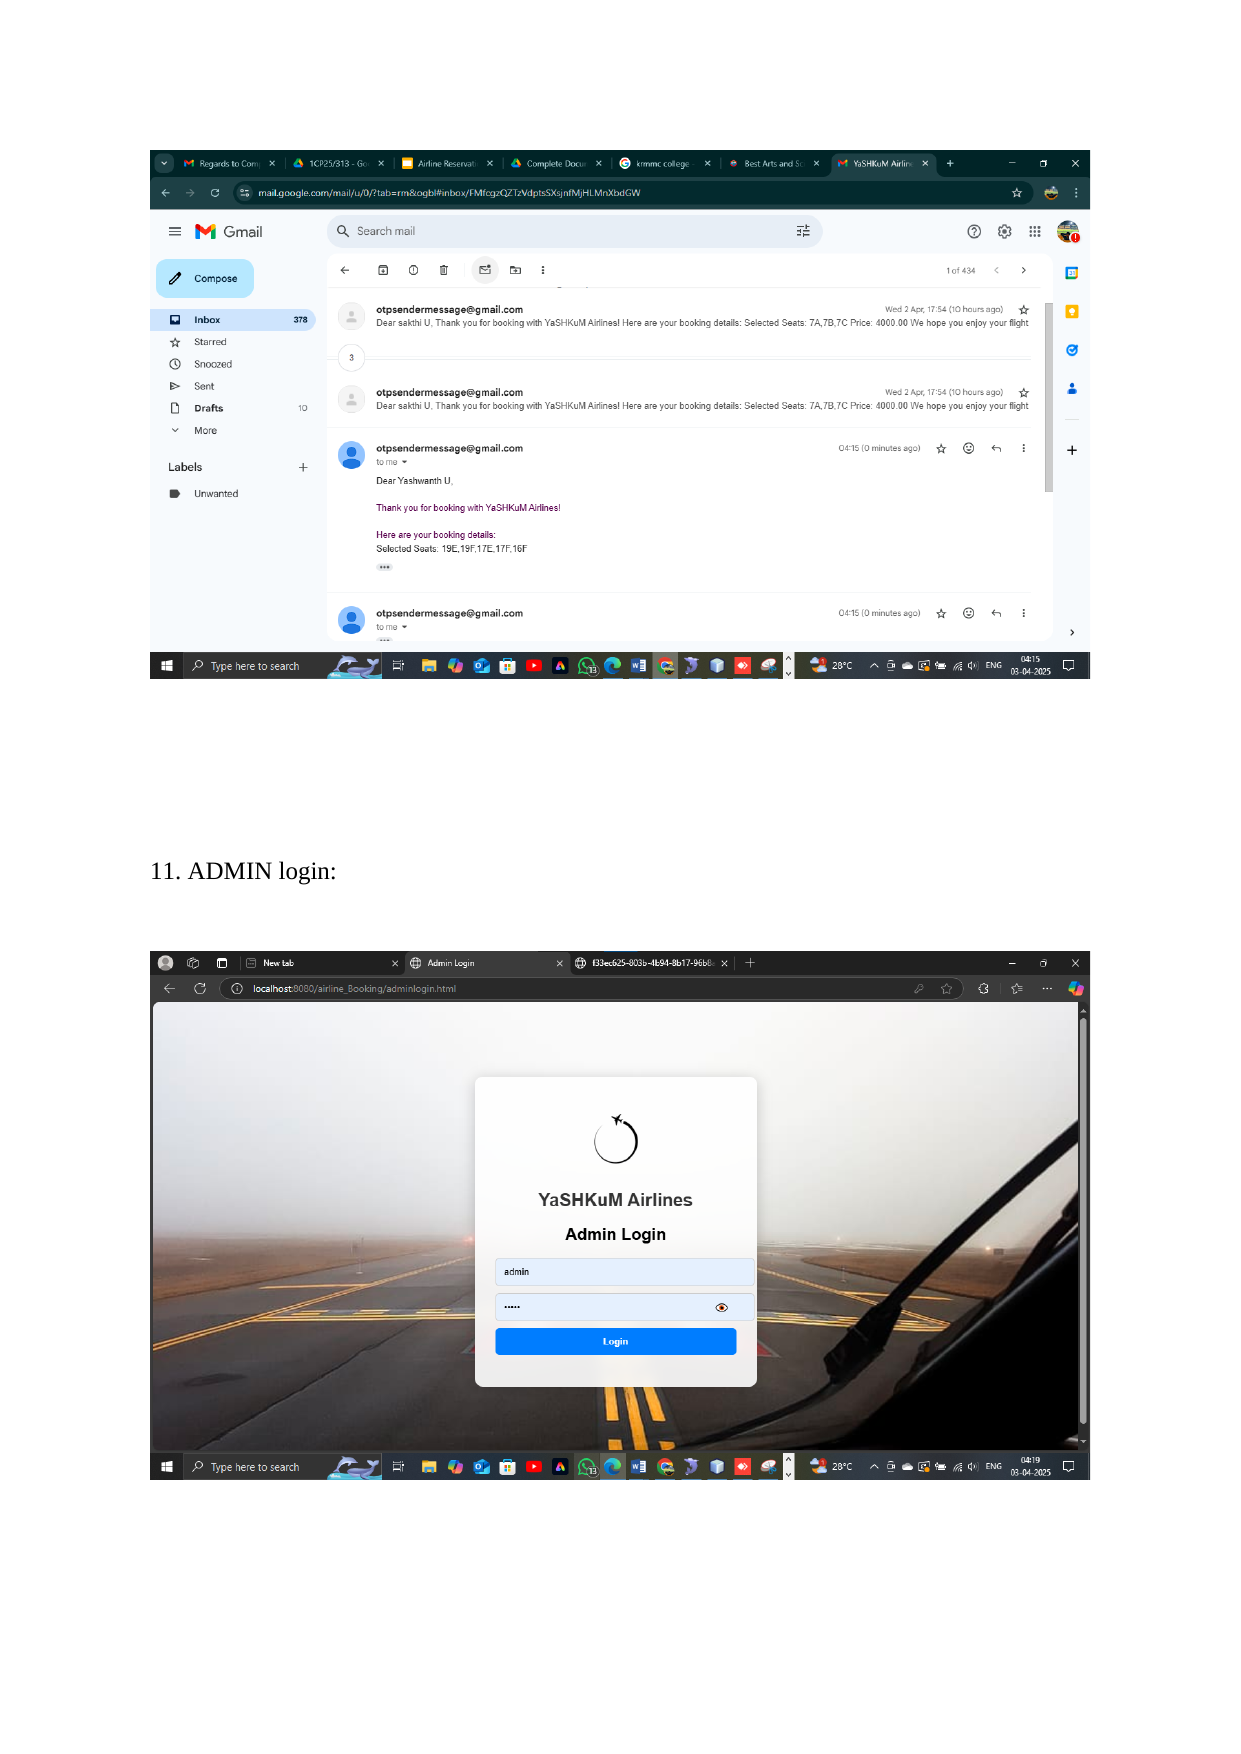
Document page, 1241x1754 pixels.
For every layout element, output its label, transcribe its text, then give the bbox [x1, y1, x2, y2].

picture [150, 951, 1091, 1480]
text 11. ADMIN login: [150, 856, 1090, 885]
picture [150, 150, 1091, 679]
